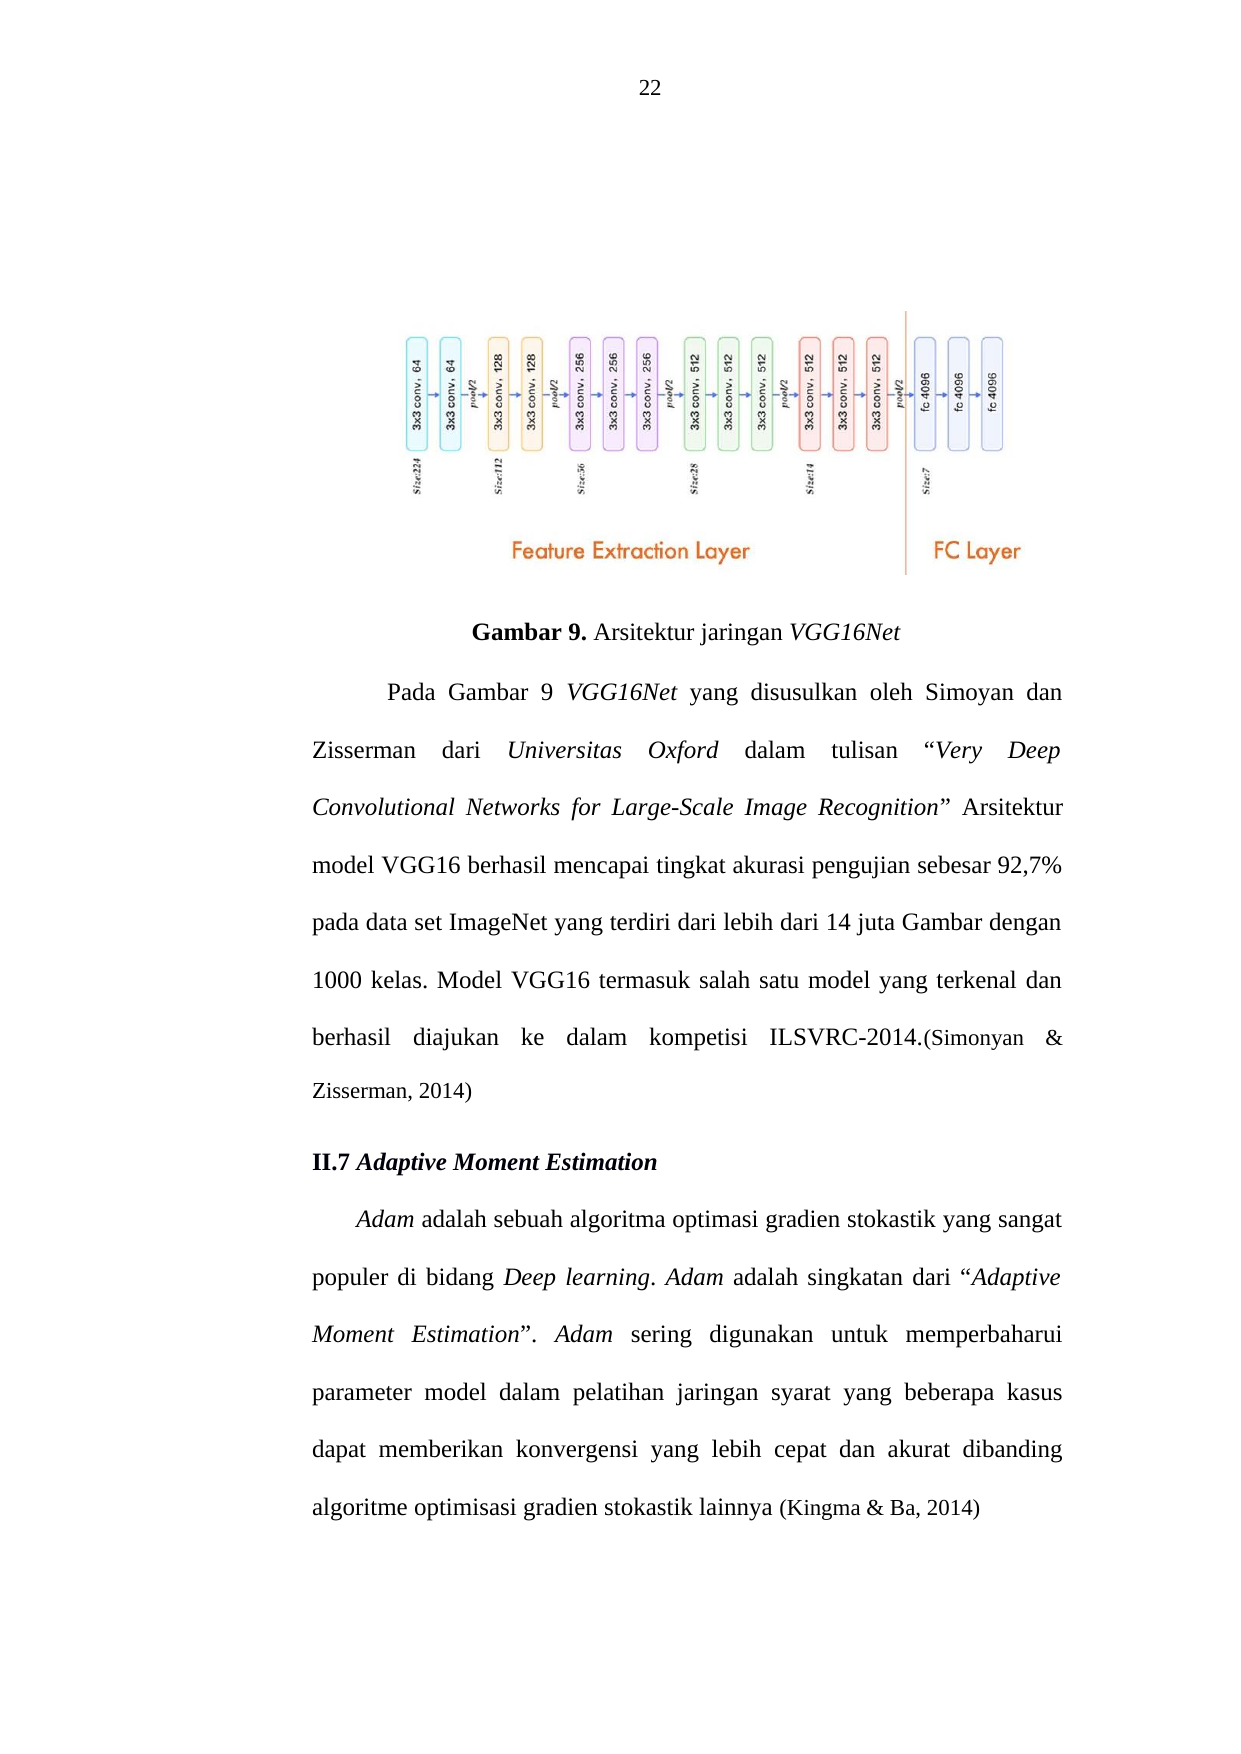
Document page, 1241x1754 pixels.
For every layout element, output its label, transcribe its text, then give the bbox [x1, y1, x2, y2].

subtitle Adaptive Moment Estimation [312, 1147, 1063, 1175]
picture [386, 311, 1045, 575]
text Adam adalah sebuah algoritma optimasi gradien stokastik yang sangat populer di bidang Deep learning. Adam adalah singkatan dari “Adaptive Moment Estimation”. Adam sering digunakan untuk memperbaharui parameter model dalam pelatihan jaringan syarat yang beberapa kasus dapat memberikan konvergensi yang lebih cepat dan akurat dibanding algoritme optimisasi gradien stokastik lainnya [312, 1204, 1063, 1520]
text Pada Gambar 9 VGG16Net yang disusulkan oleh Simoyan dan Zisserman dari Universitas Oxford dalam tulisan “Very Deep Convolutional Networks for Large-Scale Image Recognition” Arsitektur model VGG16 berhasil mencapai tingkat akurasi pengujian sebesar 92,7% pada data set ImageNet yang terdiri dari lebih dari 14 juta Gambar dengan 1000 kelas. Model VGG16 termasuk salah satu model yang terkenal dan berhasil diajukan ke dalam kompetisi ILSVRC-2014. [312, 677, 1063, 1104]
text Gambar 9. Arsitektur jaringan VGG16Net [311, 617, 1063, 646]
